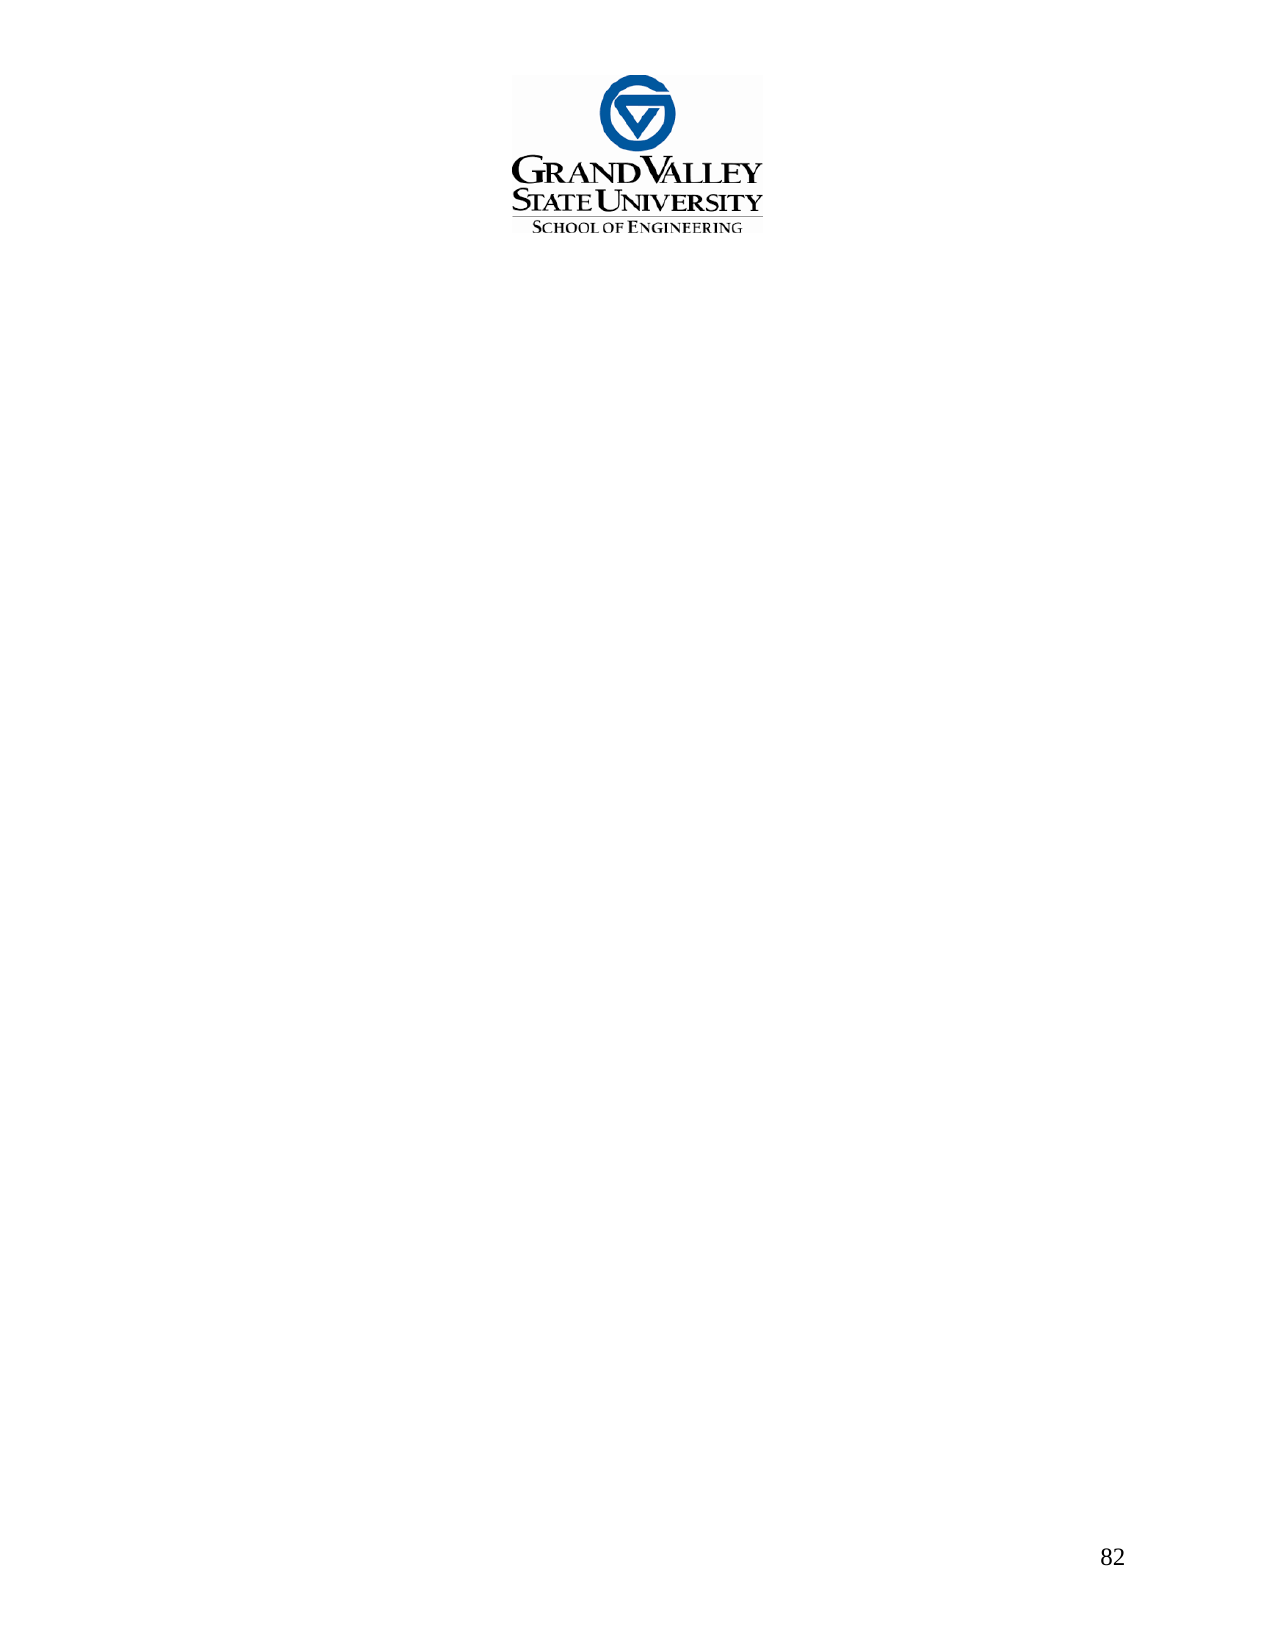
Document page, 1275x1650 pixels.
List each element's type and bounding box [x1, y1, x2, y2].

picture [512, 75, 763, 233]
